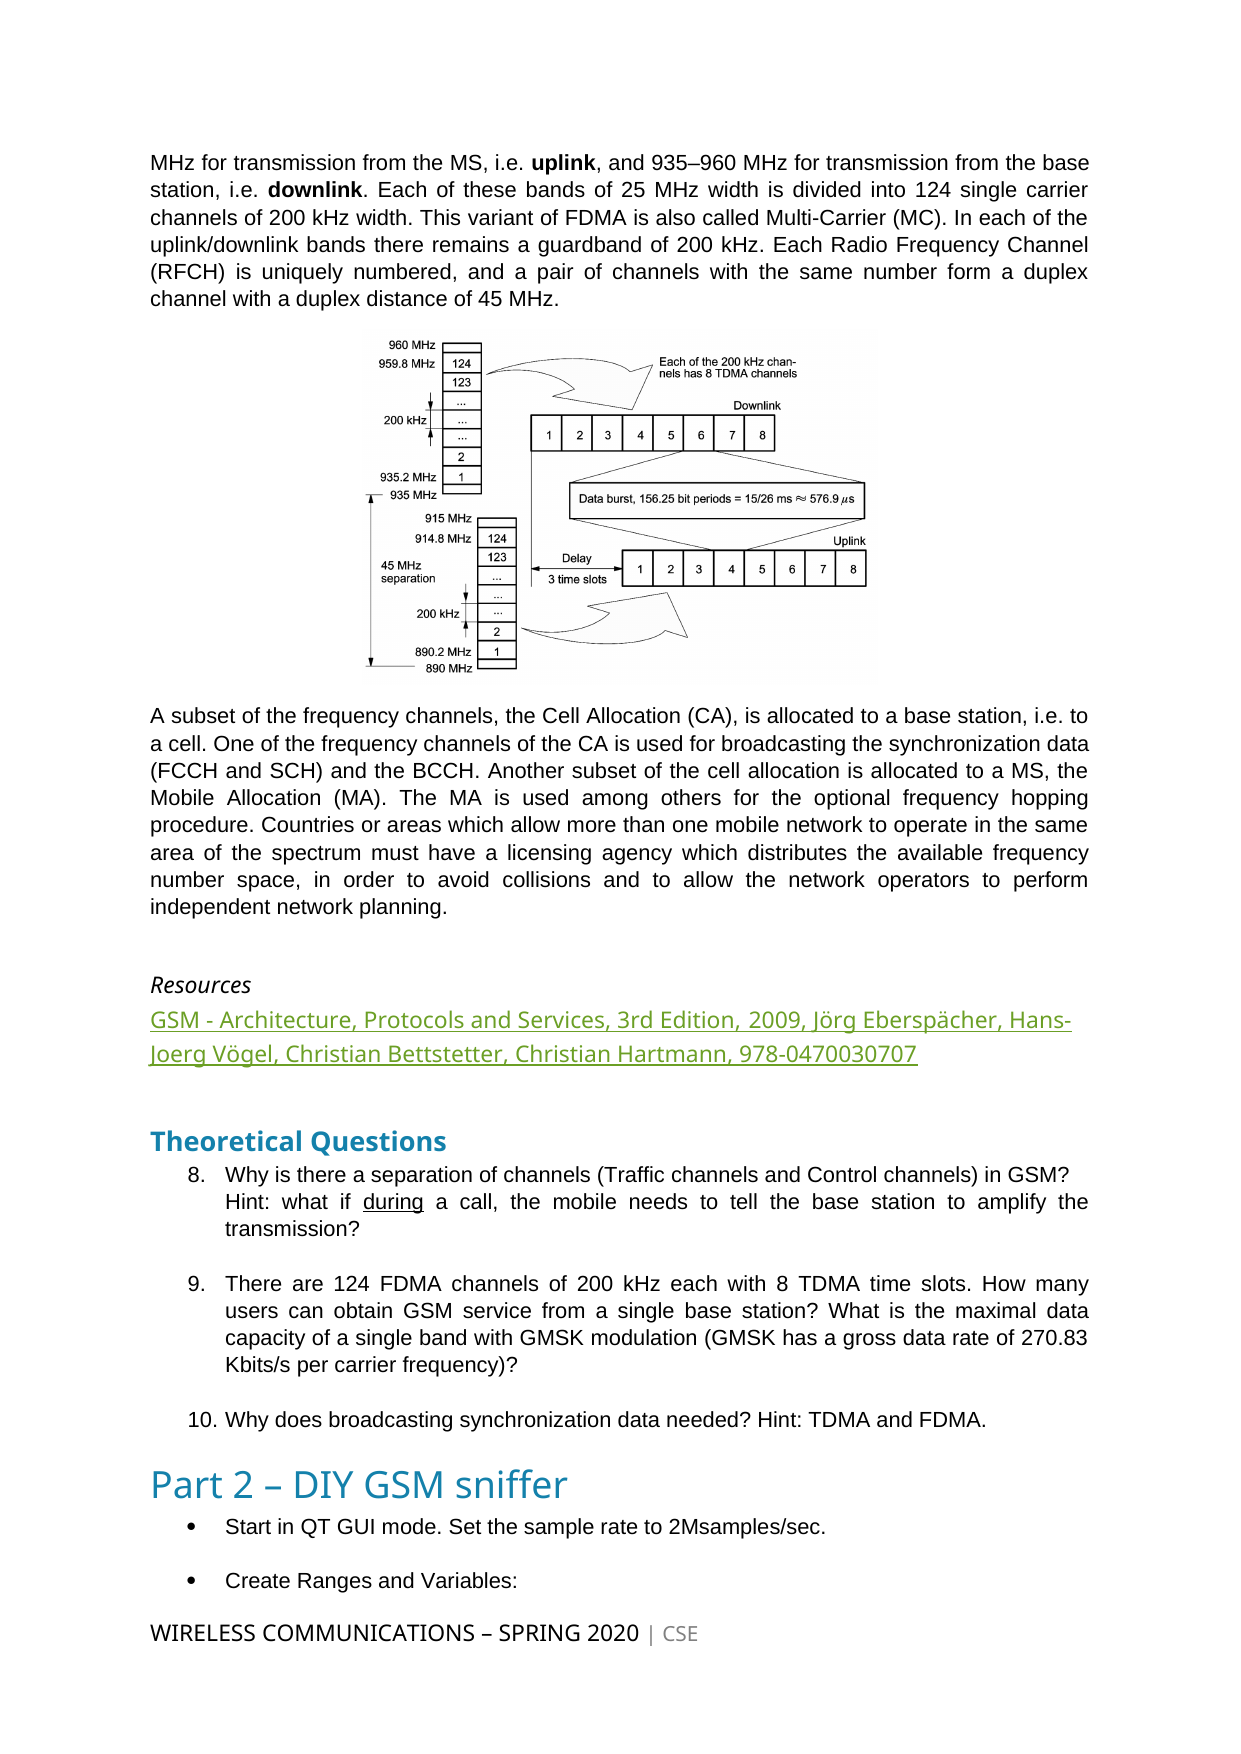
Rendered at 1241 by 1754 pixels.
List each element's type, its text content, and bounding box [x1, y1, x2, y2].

list Why does broadcasting synchronization data needed? Hint: TDMA and FDMA. [187, 1407, 1090, 1432]
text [150, 150, 1090, 311]
subtitle GSM - Architecture, Protocols and Services, 3rd Edition, 2009, Jörg Eberspächer, Hans-Joerg Vögel, Christian Bettstetter, Christian Hartmann, 978-0470030707 [150, 1004, 1090, 1069]
subtitle Theoretical Questions [150, 1122, 1090, 1159]
text A subset of the frequency channels, the Cell Allocation (CA), is allocated to a base station, i.e. to a cell. One of the frequency channels of the CA is used for broadcasting the synchronization data (FCCH and SCH) and the BCCH. Another subset of the cell allocation is allocated to a MS, the Mobile Allocation (MA). The MA is used among others for the optional frequency hopping procedure. Countries or areas which allow more than one mobile network to operate in the same area of the spectrum must have a licensing agency which distributes the available frequency number space, in order to avoid collisions and to allow the network operators to perform independent network planning. [150, 703, 1090, 919]
text Resources [150, 969, 1090, 1000]
subtitle Part 2 – DIY GSM sniffer [150, 1459, 1090, 1510]
list Create Ranges and Variables: [187, 1568, 1090, 1593]
list Why is there a separation of channels (Traffic channels and Control channels) in GSM? [187, 1162, 1090, 1187]
list Start in QT GUI mode. Set the sample rate to 2Msamples/sec. [187, 1514, 1090, 1539]
picture [361, 329, 879, 685]
list There are 124 FDMA channels of 200 kHz each with 8 TDMA time slots. How many users can obtain GSM service from a single base station? What is the maximal data capacity of a single band with GMSK modulation (GMSK has a gross data rate of 270.83 Kbits/s per carrier frequency)? [187, 1271, 1090, 1377]
list Hint: what if during a call, the mobile needs to tell the base station to amplify the transmission? [225, 1189, 1090, 1242]
